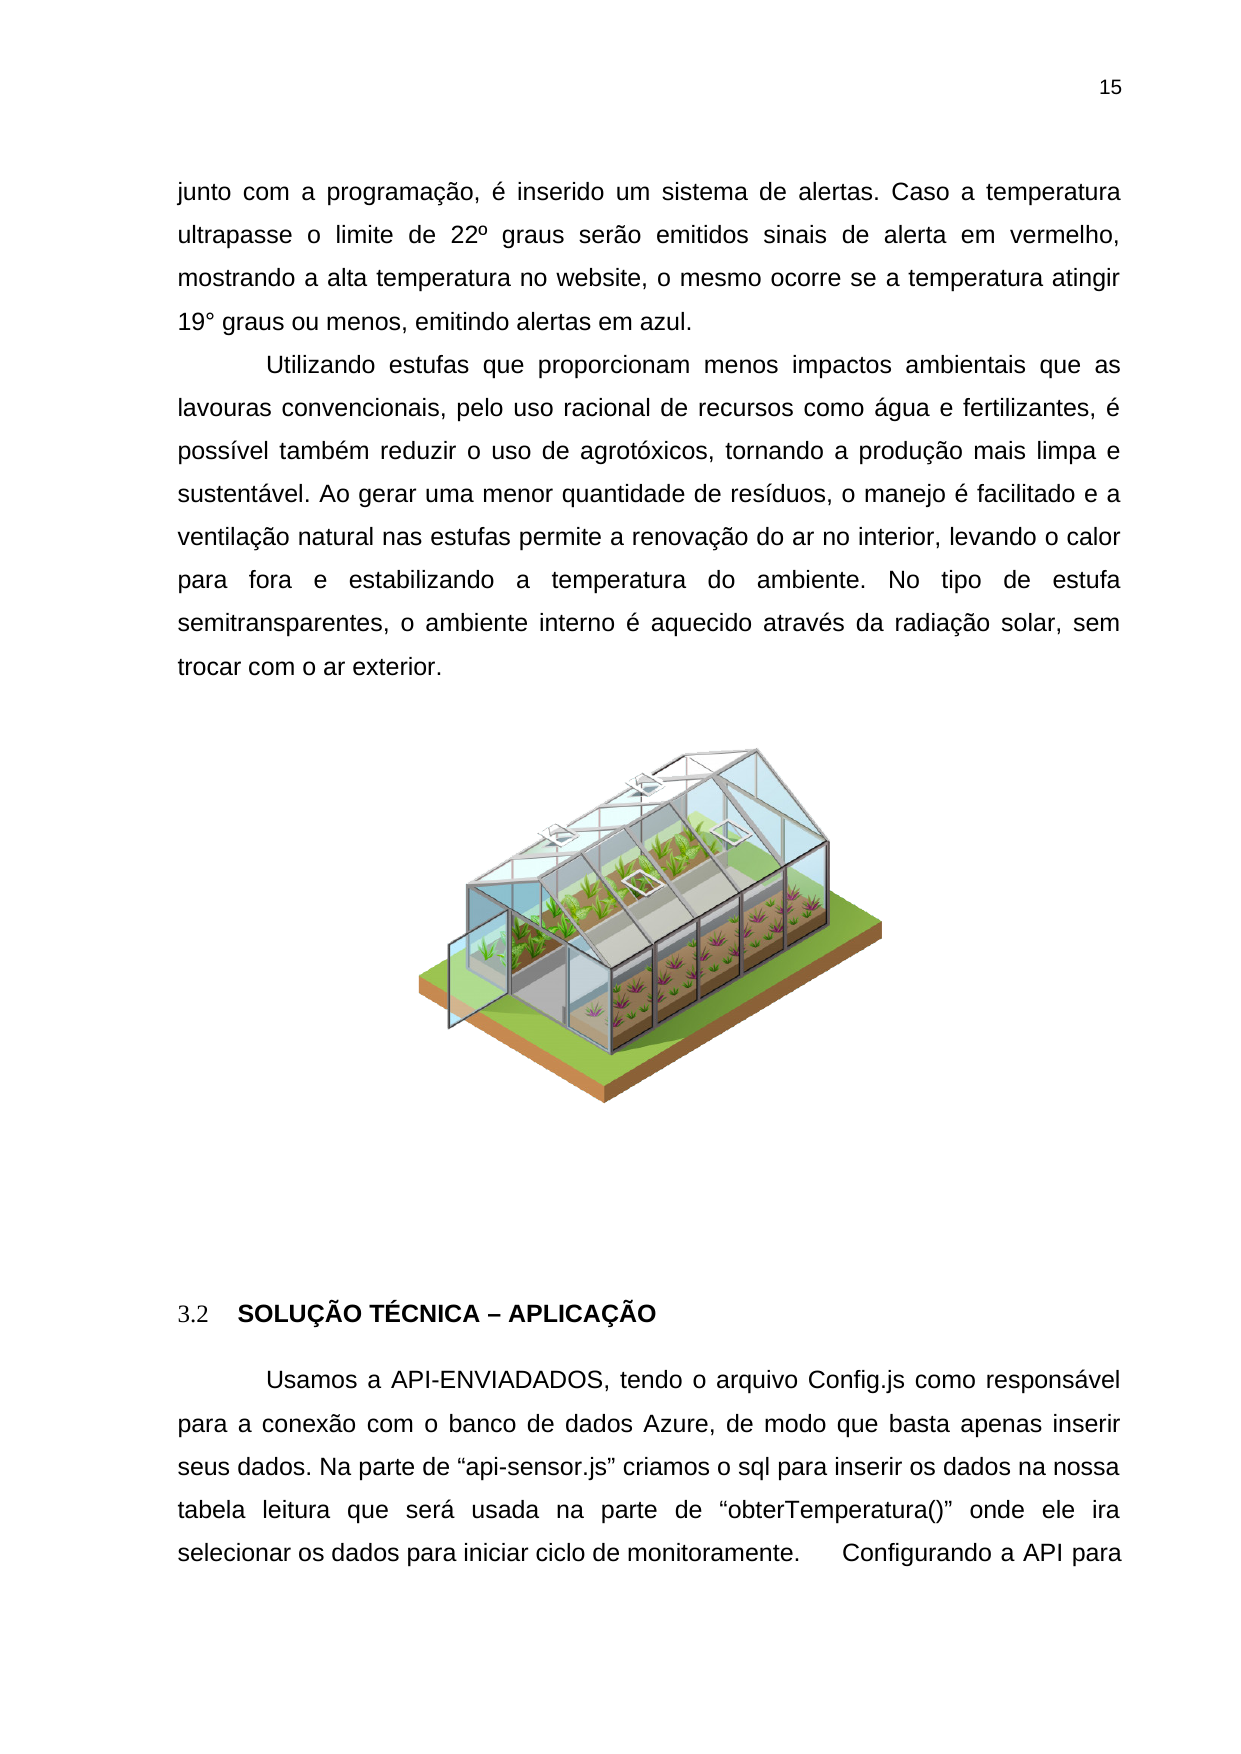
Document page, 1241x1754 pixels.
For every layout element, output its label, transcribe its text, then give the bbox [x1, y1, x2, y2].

picture [413, 744, 886, 1108]
text Utilizando estufas que proporcionam menos impactos ambientais que as lavouras convencionais, pelo uso racional de recursos como água e fertilizantes, é possível também reduzir o uso de agrotóxicos, tornando a produção mais limpa e sustentável. Ao gerar uma menor quantidade de resíduos, o manejo é facilitado e a ventilação natural nas estufas permite a renovação do ar no interior, levando o calor para fora e estabilizando a temperatura do ambiente. No tipo de estufa semitransparentes, o ambiente interno é aquecido através da radiação solar, sem trocar com o ar exterior. [177, 350, 1122, 680]
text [177, 1365, 1122, 1567]
subtitle Solução Técnica – Aplicação [177, 1299, 1122, 1328]
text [177, 177, 1122, 335]
